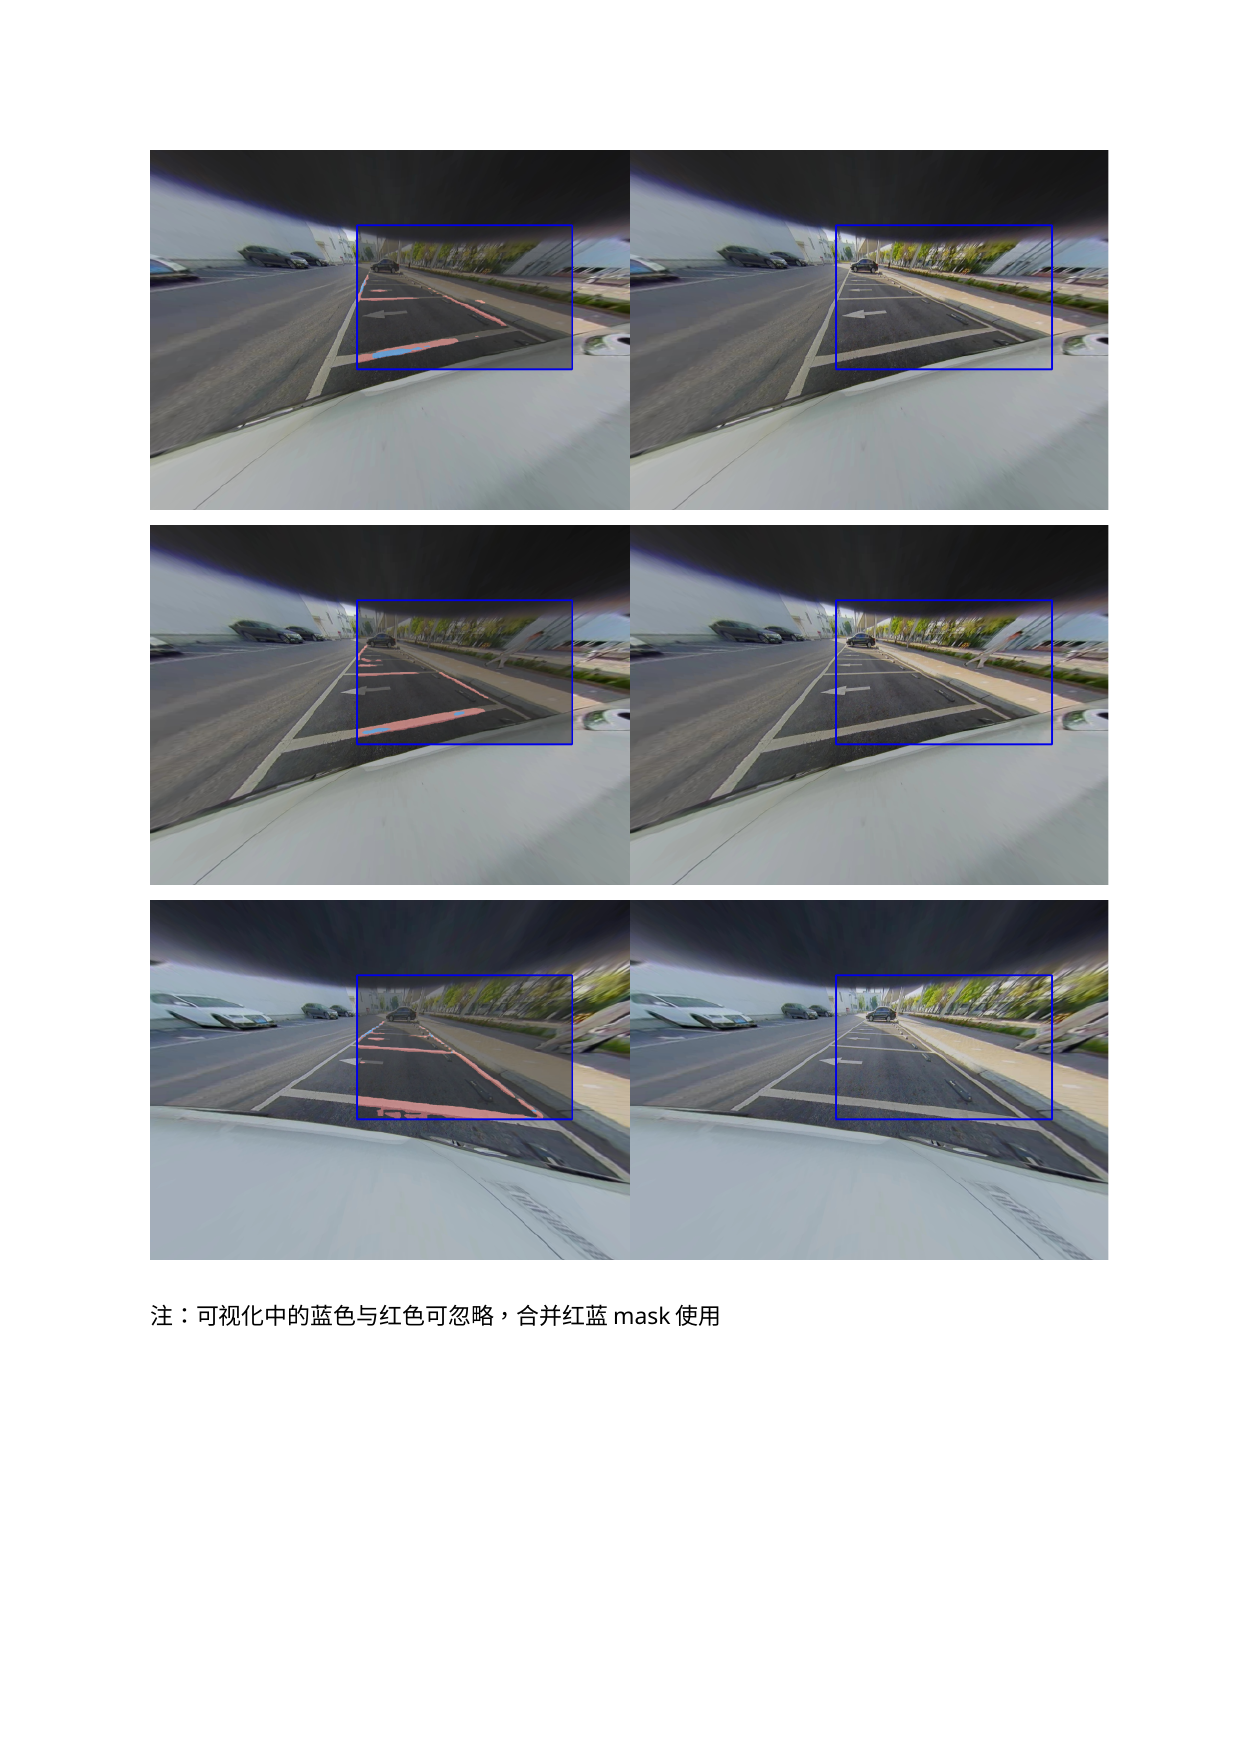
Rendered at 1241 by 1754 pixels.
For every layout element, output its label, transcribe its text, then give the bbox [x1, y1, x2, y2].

text 注：可视化中的蓝色与红色可忽略，合并红蓝mask使用 [150, 1300, 1090, 1331]
picture [150, 150, 1109, 510]
picture [150, 525, 1109, 885]
picture [150, 900, 1109, 1260]
